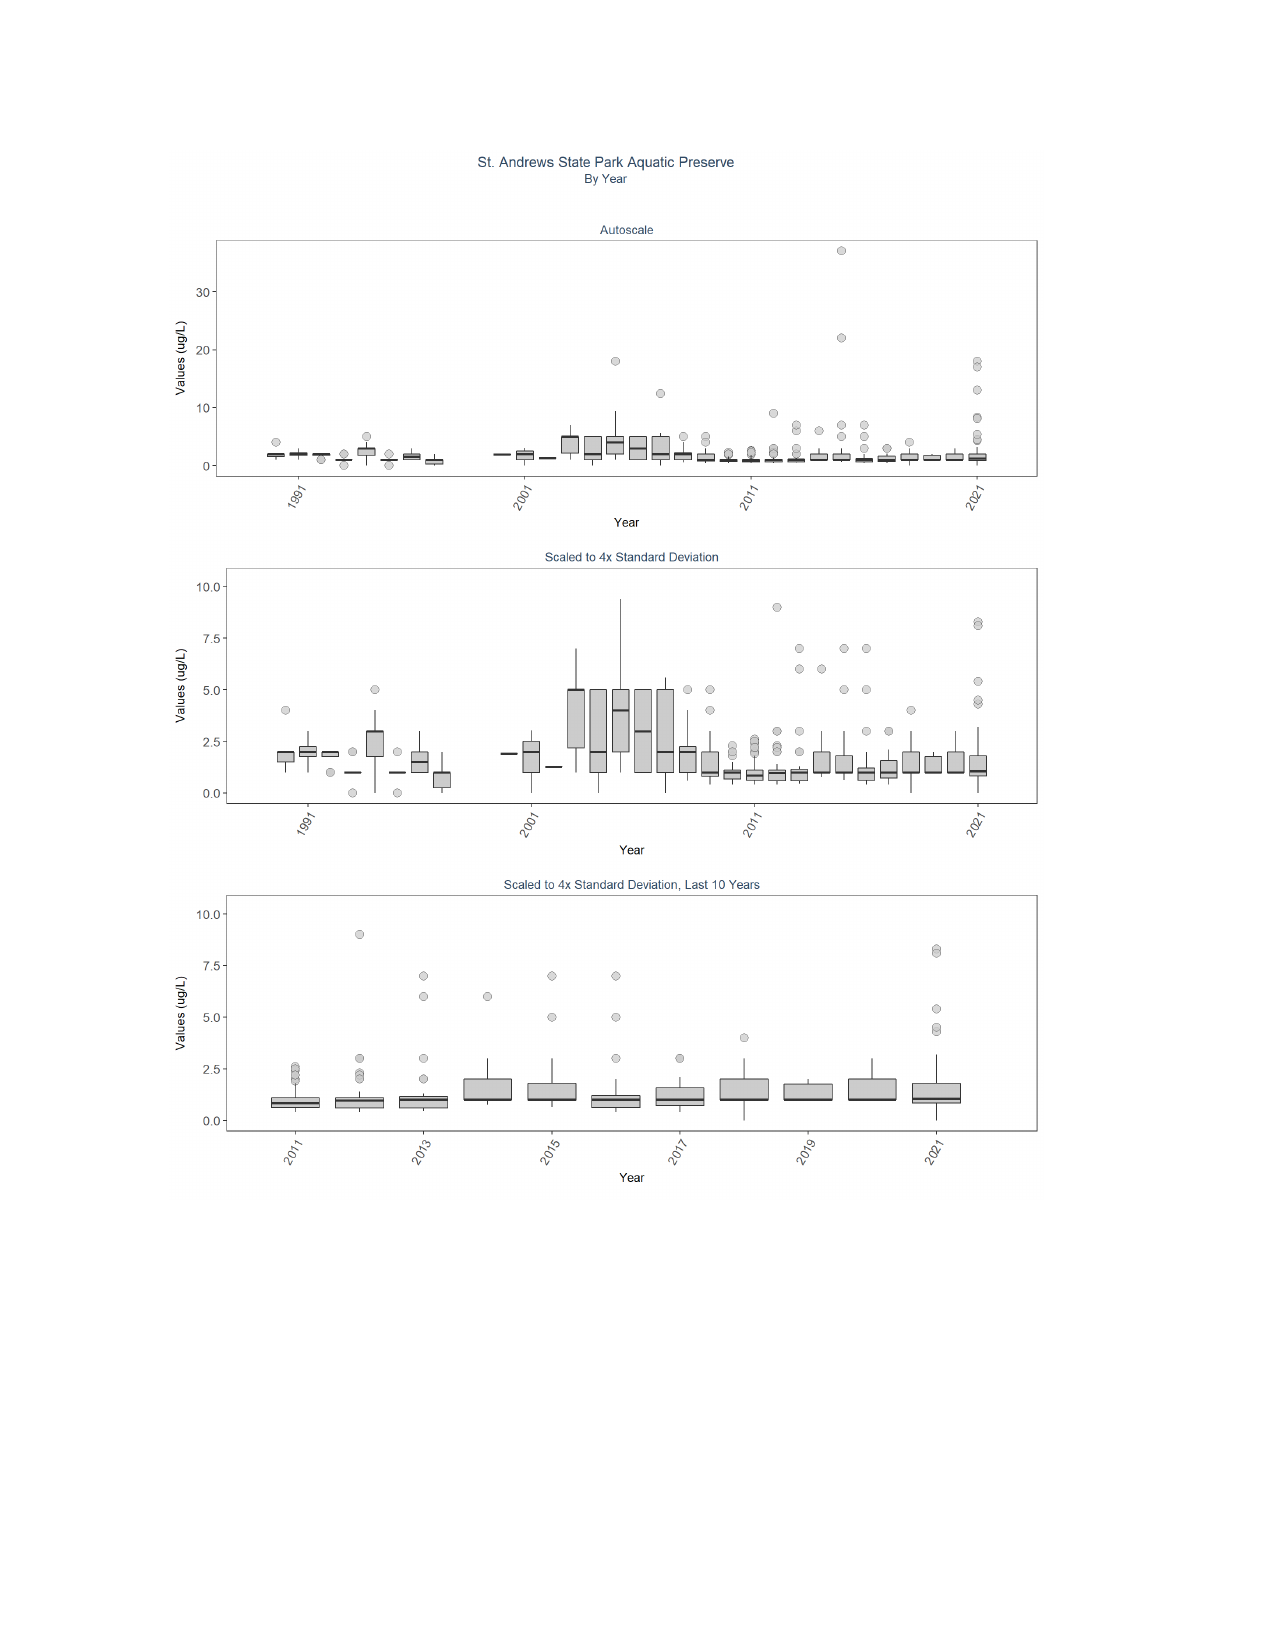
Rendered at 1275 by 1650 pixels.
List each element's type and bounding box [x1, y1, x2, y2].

picture [168, 150, 1044, 1200]
